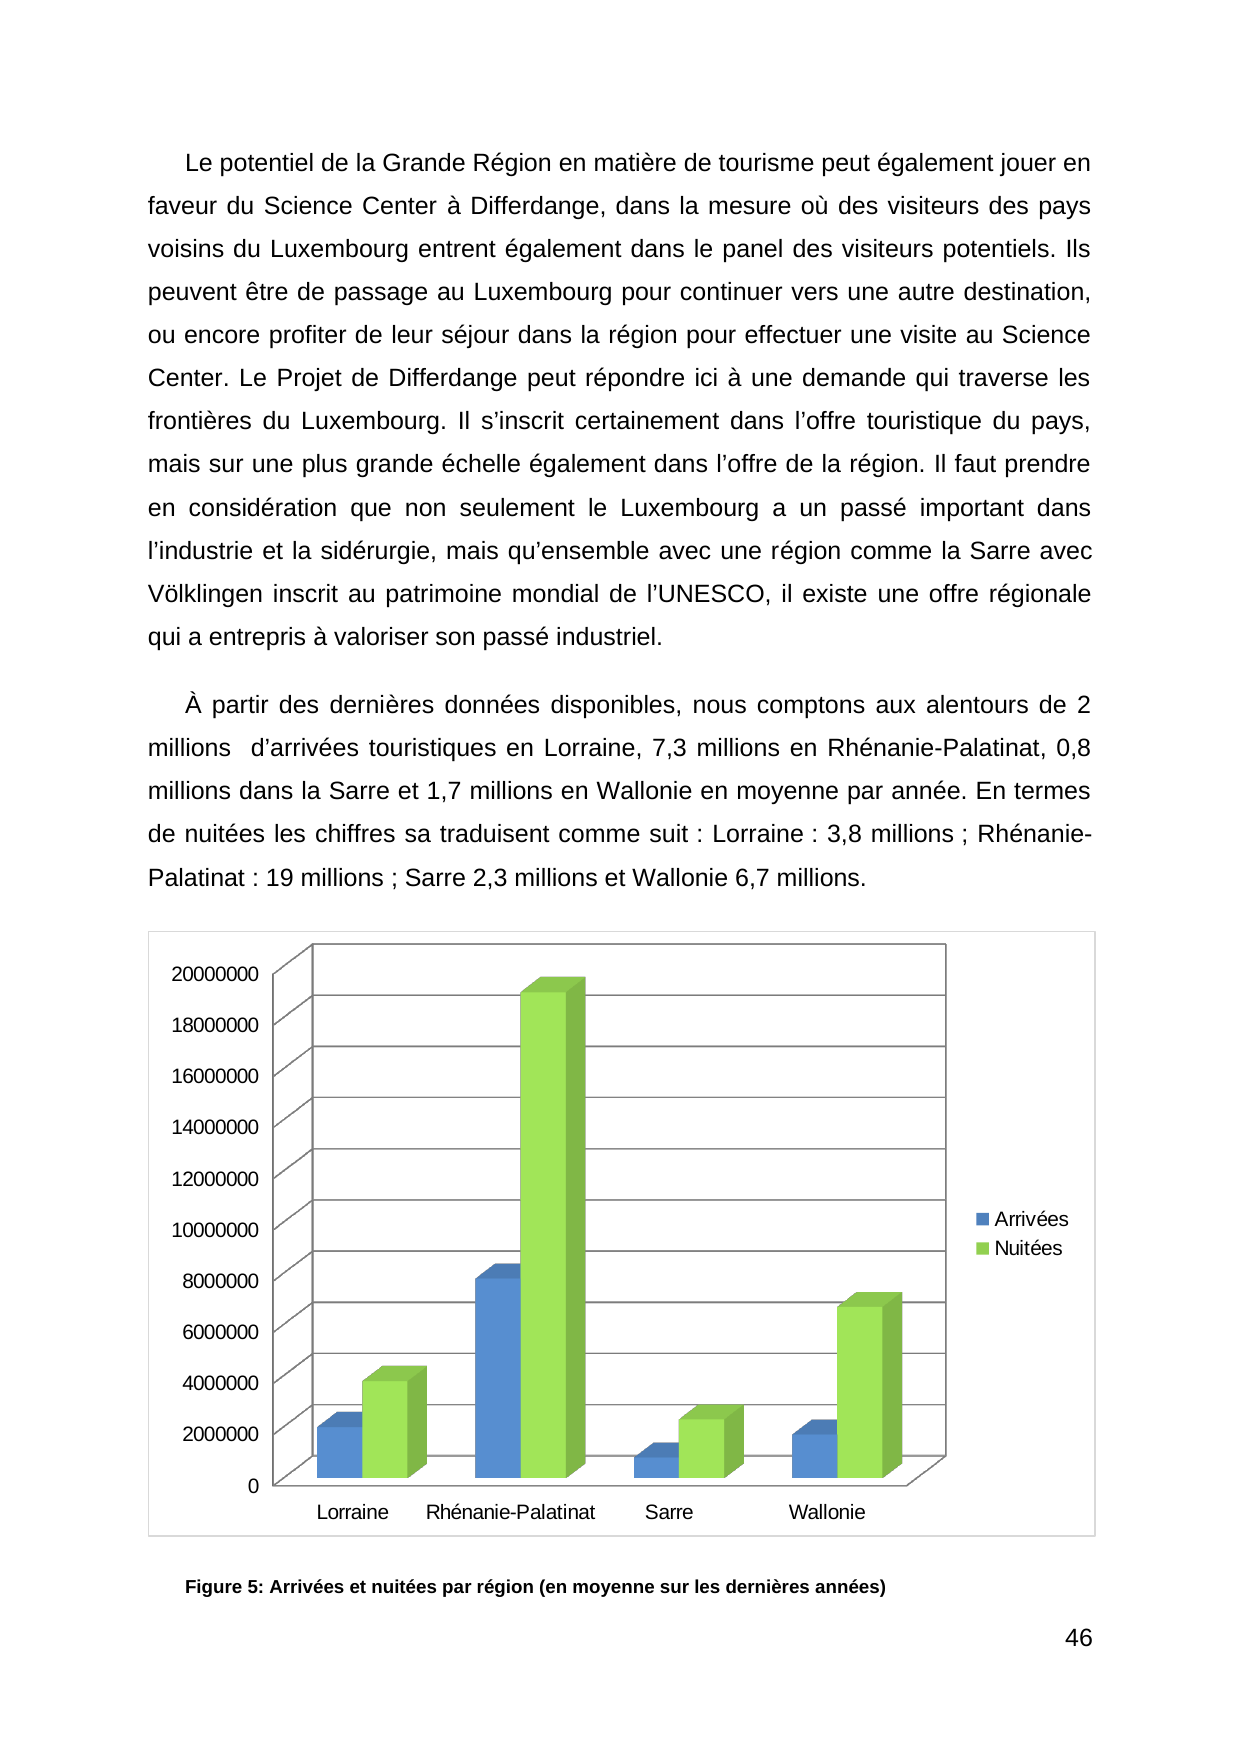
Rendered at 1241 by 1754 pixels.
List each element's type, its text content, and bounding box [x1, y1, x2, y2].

text Le potentiel de la Grande Région en matière de tourisme peut également jouer en faveur du Science Center à Differdange, dans la mesure où des visiteurs des pays voisins du Luxembourg entrent également dans le panel des visiteurs potentiels. Ils peuvent être de passage au Luxembourg pour continuer vers une autre destination, ou encore profiter de leur séjour dans la région pour effectuer une visite au Science Center. Le Projet de Differdange peut répondre ici à une demande qui traverse les frontières du Luxembourg. Il s’inscrit certainement dans l’offre touristique du pays, mais sur une plus grande échelle également dans l’offre de la région. Il faut prendre en considération que non seulement le Luxembourg a un passé important dans l’industrie et la sidérurgie, mais qu’ensemble avec une région comme la Sarre avec Völklingen inscrit au patrimoine mondial de l’UNESCO, il existe une offre régionale qui a entrepris à valoriser son passé industriel. [148, 148, 1093, 651]
text À partir des dernières données disponibles, nous comptons aux alentours de 2 millions d’arrivées touristiques en Lorraine, 7,3 millions en Rhénanie-Palatinat, 0,8 millions dans la Sarre et 1,7 millions en Wallonie en moyenne par année. En termes de nuitées les chiffres sa traduisent comme suit : Lorraine : 3,8 millions ; Rhénanie-Palatinat : 19 millions ; Sarre 2,3 millions et Wallonie 6,7 millions. [148, 690, 1093, 891]
